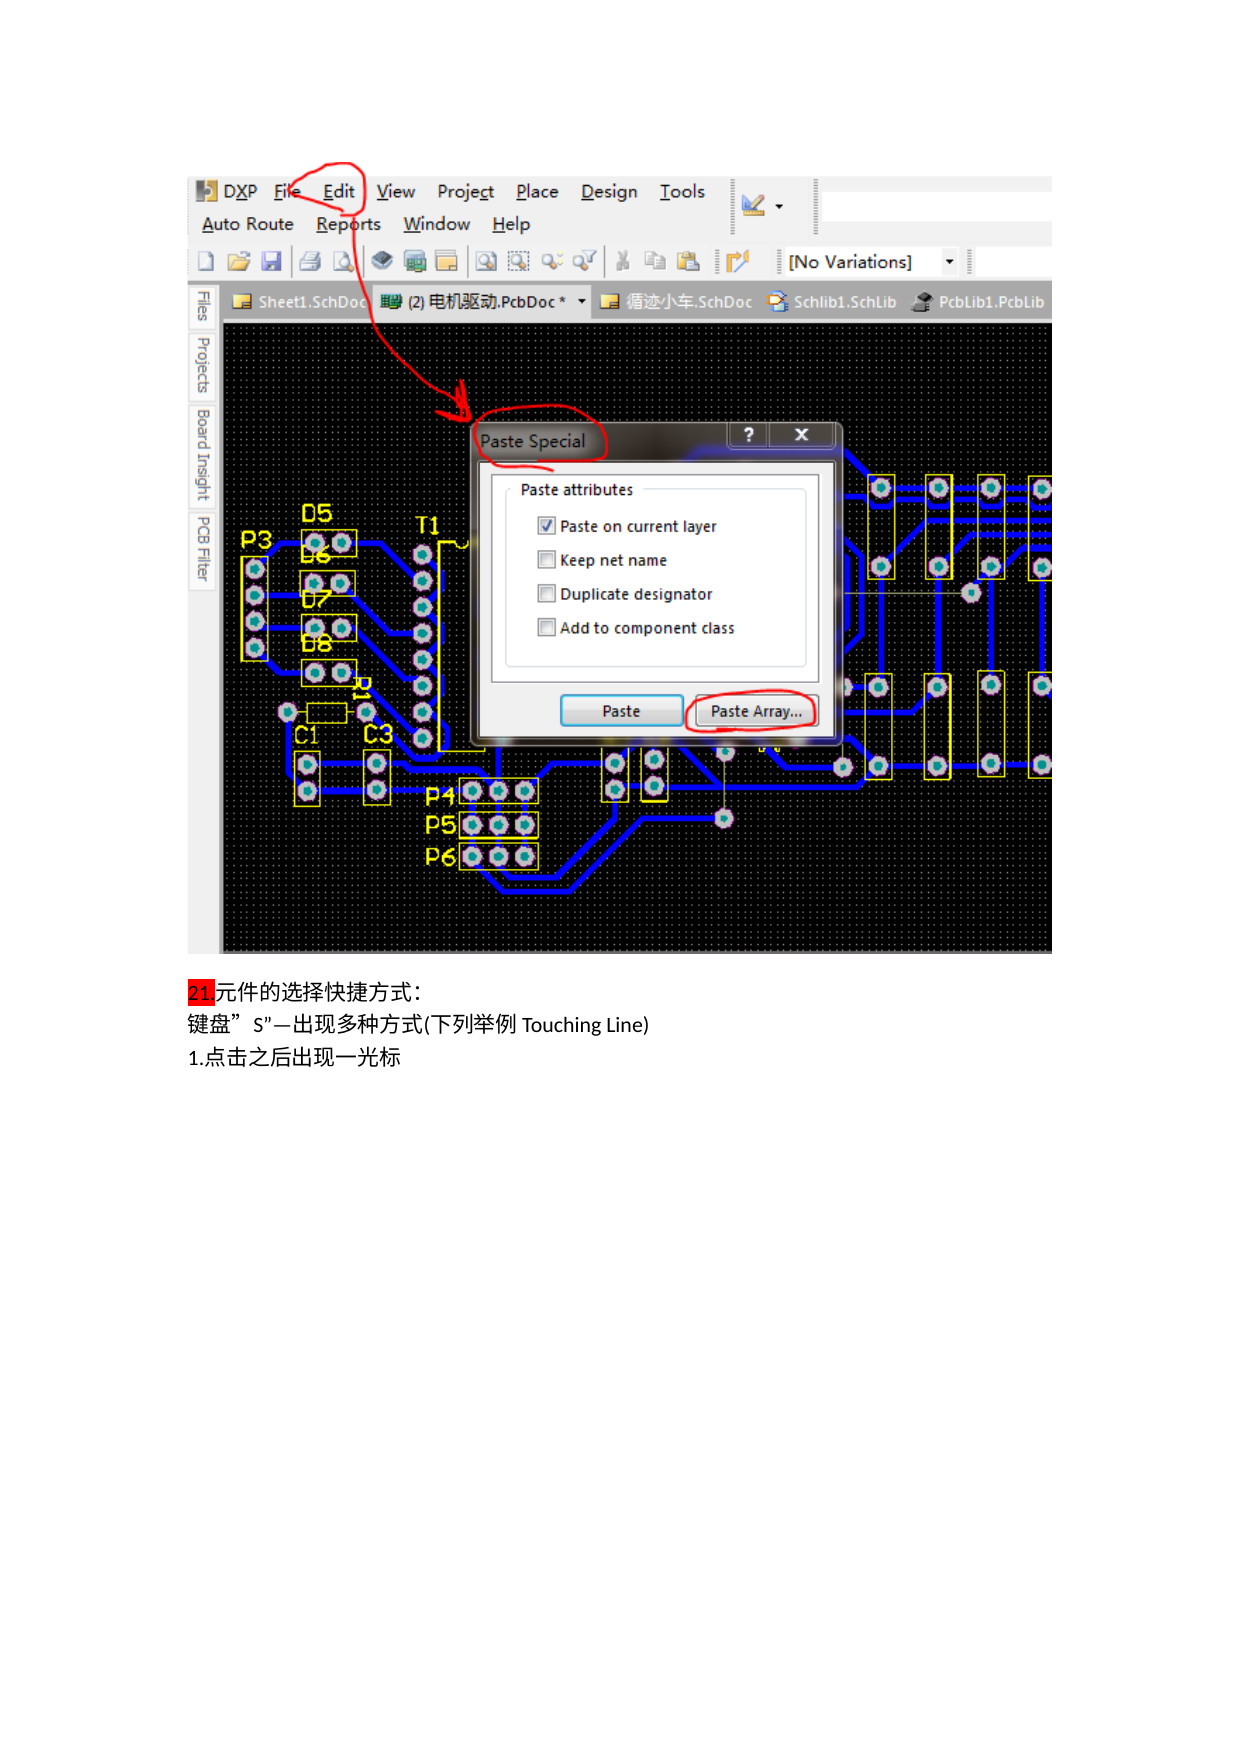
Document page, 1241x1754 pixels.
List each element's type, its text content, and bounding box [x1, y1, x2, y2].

list 1.点击之后出现一光标 [187, 1039, 1053, 1072]
picture [187, 162, 1052, 954]
list 键盘”S”—出现多种方式(下列举例Touching Line) [187, 1007, 1053, 1039]
list 21.元件的选择快捷方式： [187, 974, 1053, 1007]
